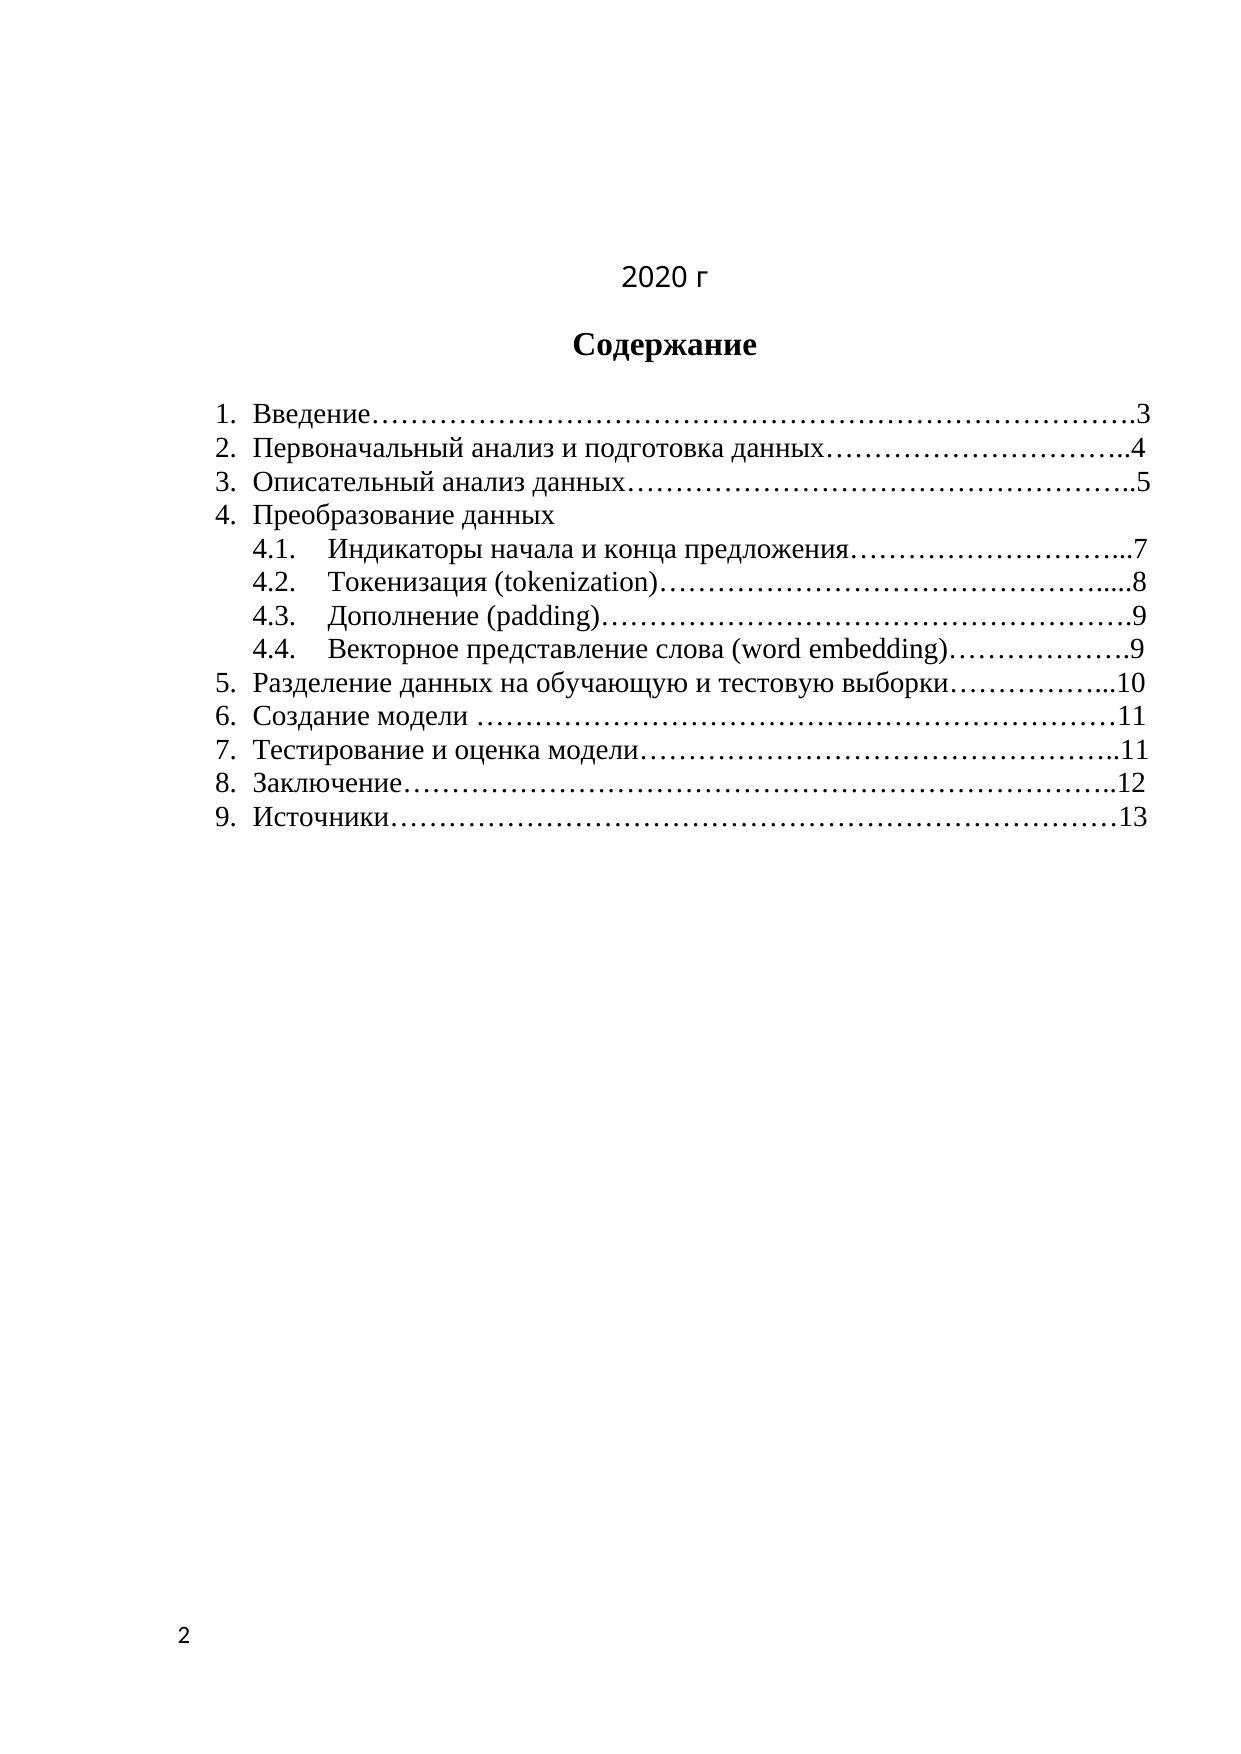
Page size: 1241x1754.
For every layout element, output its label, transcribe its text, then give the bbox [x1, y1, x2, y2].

list Введение…………………………………………………………………….3 [215, 397, 1152, 430]
list Тестирование и оценка модели…………………………………………..11 [215, 732, 1152, 766]
list Описательный анализ данных……………………………………………..5 [215, 464, 1152, 497]
list Токенизация (tokenization)……………………………………….....8 [252, 564, 1152, 598]
list Преобразование данных [215, 497, 1152, 531]
list Дополнение (padding)……………………………………………….9 [252, 598, 1152, 631]
list Источники…………………………………………………………………13 [215, 799, 1152, 833]
list Заключение………………………………………………………………..12 [215, 766, 1152, 799]
list Создание модели …………………………………………………………11 [215, 698, 1152, 732]
list Разделение данных на обучающую и тестовую выборки……………...10 [215, 665, 1152, 698]
text 2020 г [177, 256, 1152, 296]
text Содержание [177, 325, 1152, 363]
list Индикаторы начала и конца предложения………………………...7 [252, 531, 1152, 564]
list Векторное представление слова (word embedding)……………….9 [252, 631, 1152, 665]
list Первоначальный анализ и подготовка данных…………………………..4 [215, 430, 1152, 464]
